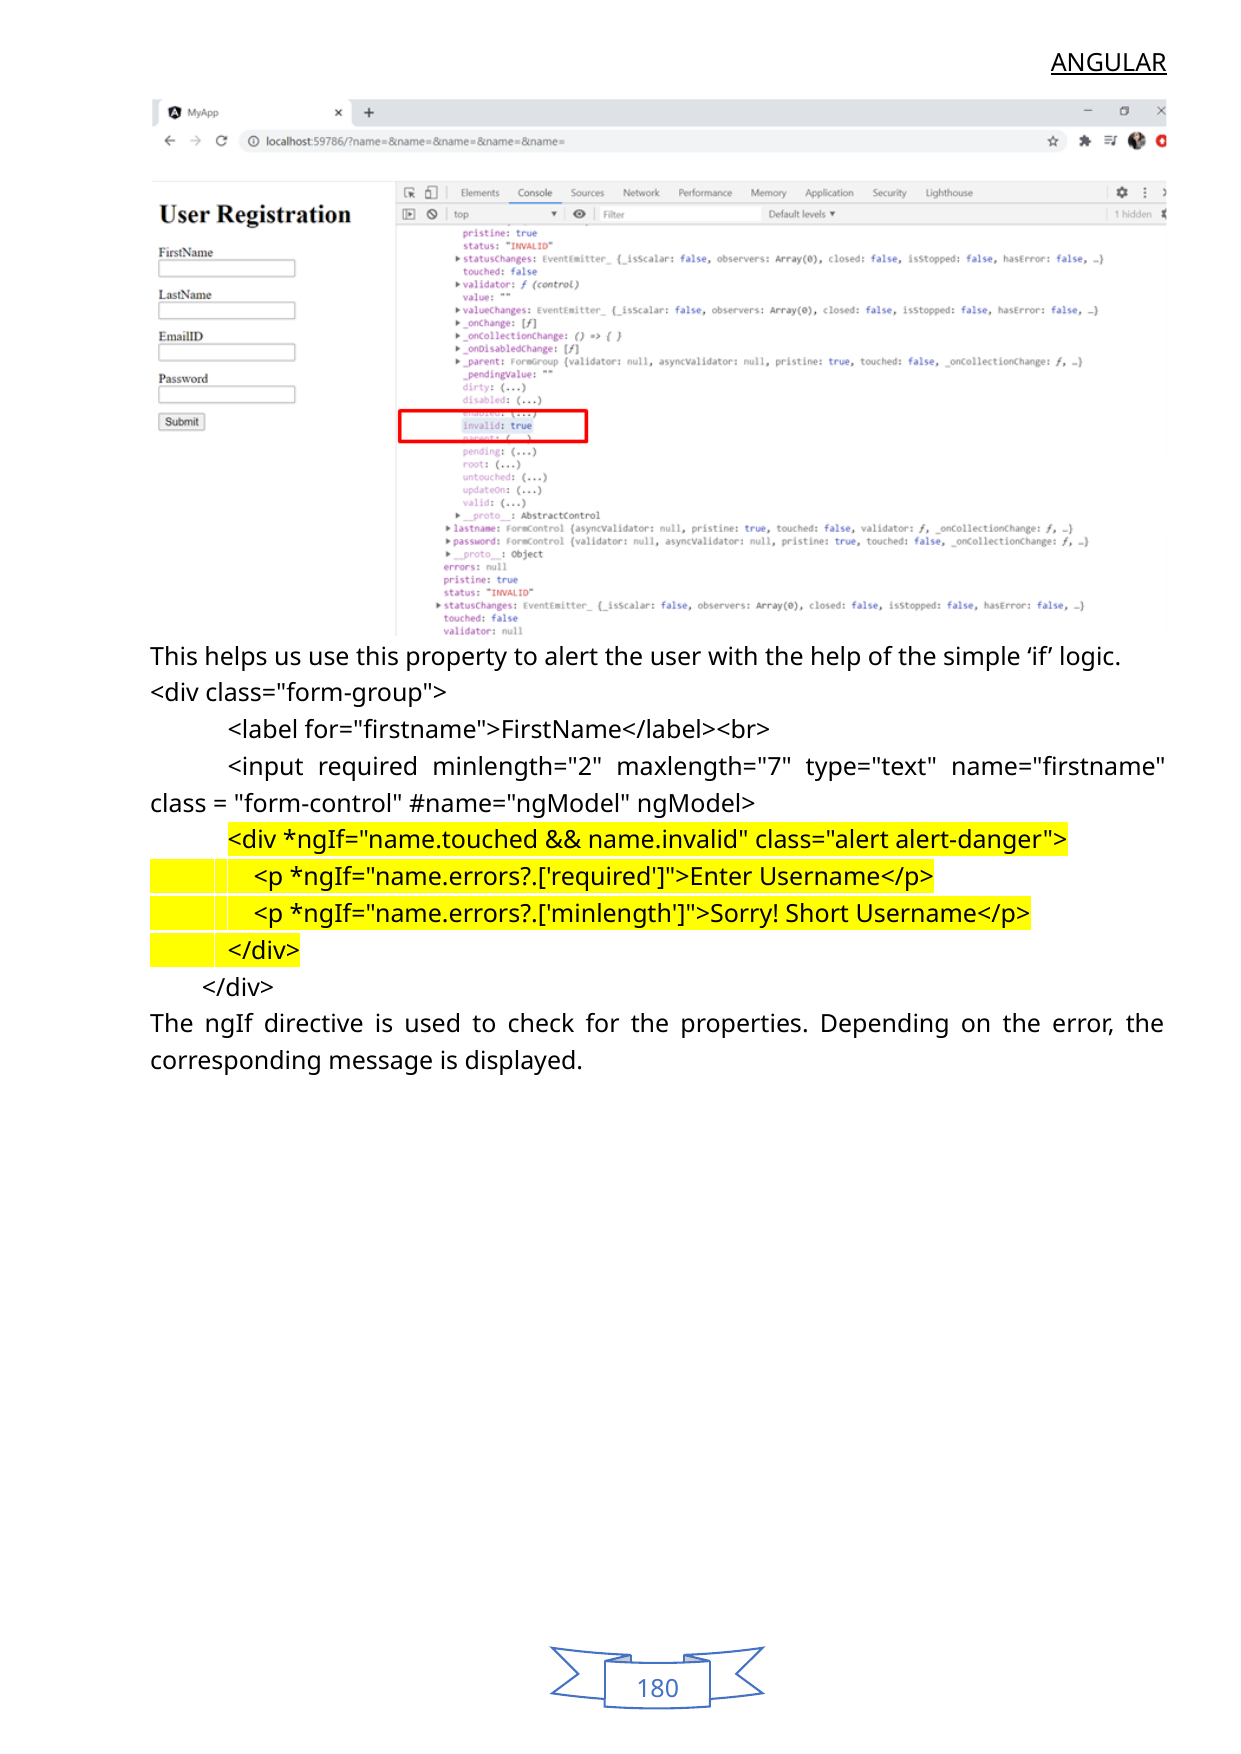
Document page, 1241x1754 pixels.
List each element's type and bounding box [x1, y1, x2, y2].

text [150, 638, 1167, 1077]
picture [150, 97, 1167, 636]
